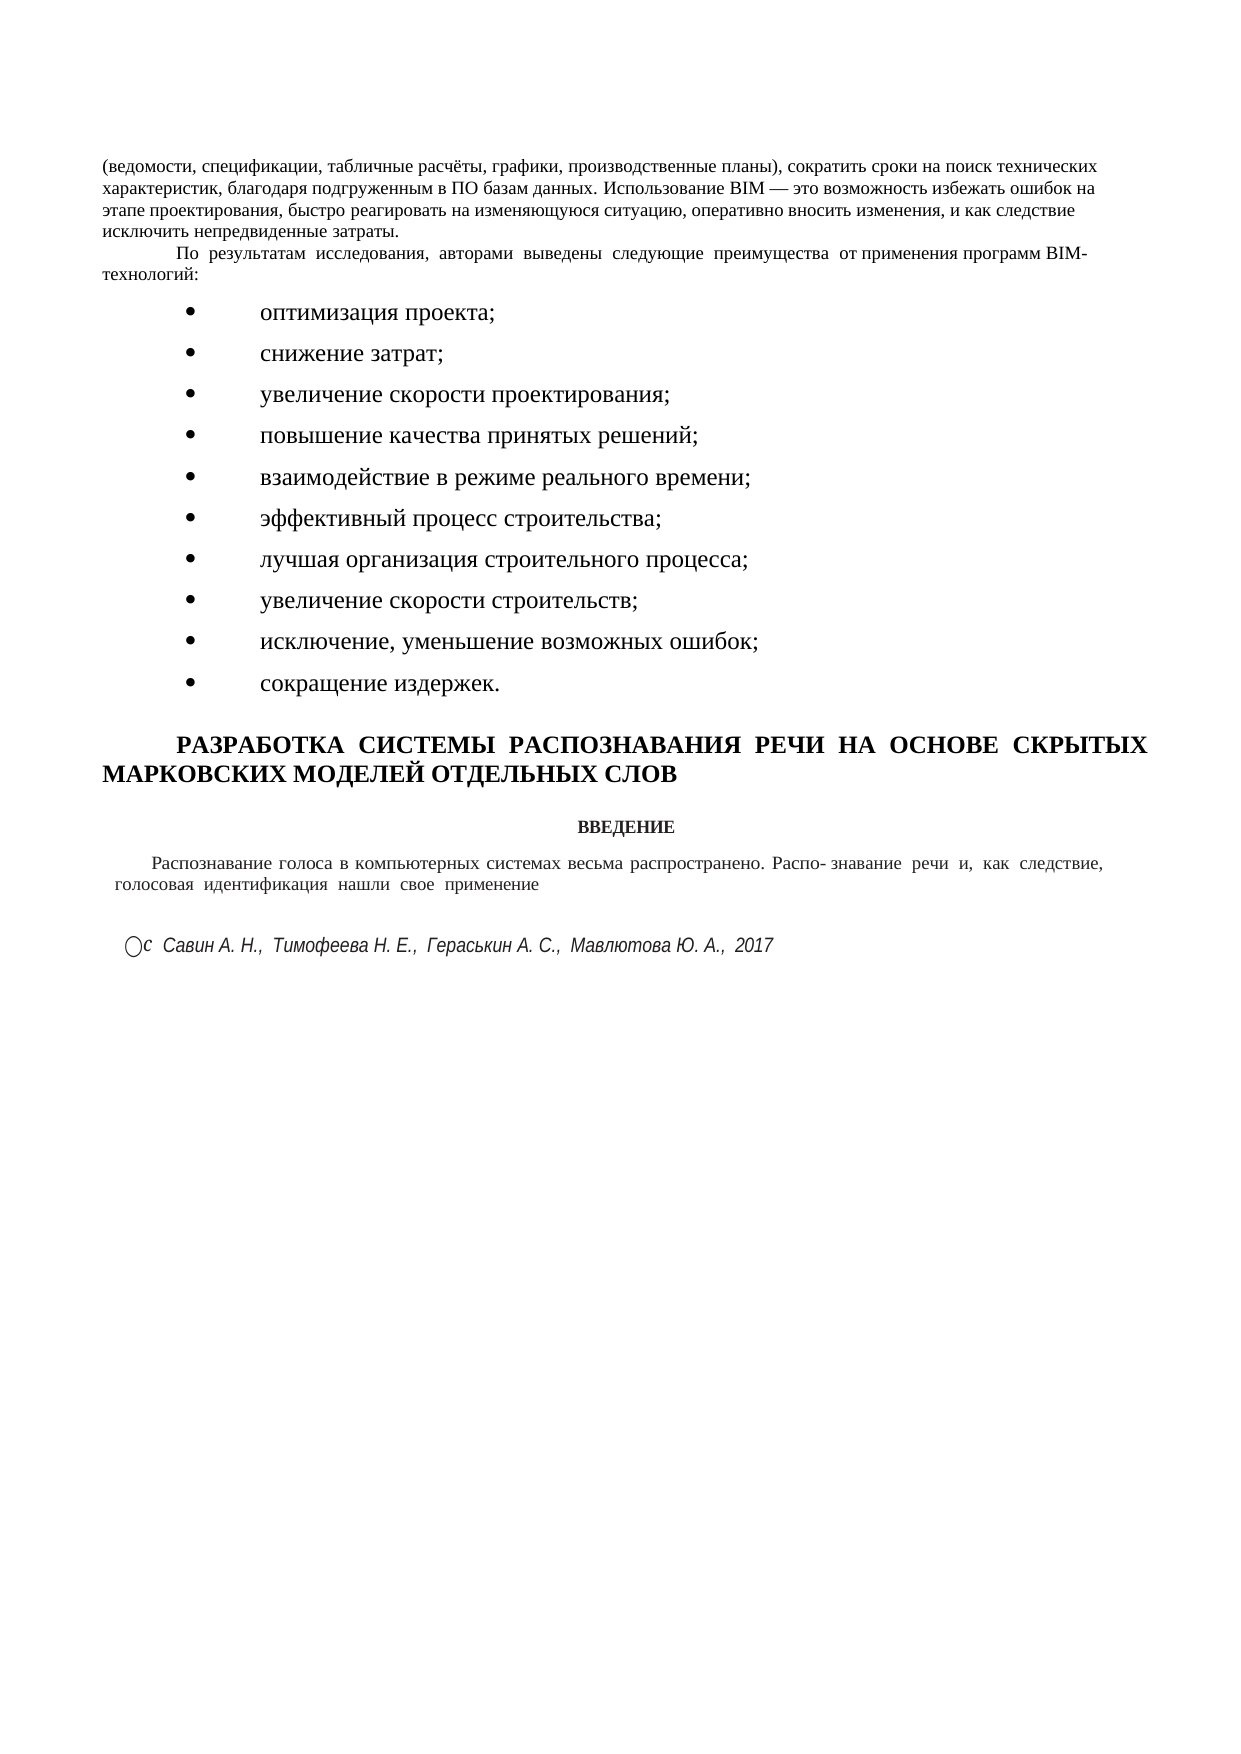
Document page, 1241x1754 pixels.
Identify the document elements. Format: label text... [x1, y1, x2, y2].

list увеличение скорости проектирования; [186, 379, 1148, 408]
text По результатам исследования, авторами выведены следующие преимущества от применения программ BIM-технологий: [102, 242, 1148, 285]
subtitle ВВЕДЕНИЕ [114, 816, 1138, 838]
list повышение качества принятых решений; [186, 421, 1148, 449]
list увеличение скорости строительств; [186, 585, 1148, 614]
list лучшая организация строительного процесса; [186, 544, 1148, 573]
list оптимизация проекта; [186, 297, 1148, 326]
list исключение, уменьшение возможных ошибок; [186, 626, 1148, 655]
text РАЗРАБОТКА СИСТЕМЫ РАСПОЗНАВАНИЯ РЕЧИ НА ОСНОВЕ СКРЫТЫХ МАРКОВСКИХ МОДЕЛЕЙ ОТДЕЛЬНЫХ СЛОВ [102, 730, 1148, 788]
text (ведомости, спецификации, табличные расчёты, графики, производственные планы), сократить сроки на поиск технических характеристик, благодаря подгруженным в ПО базам данных. Использование BIM — это возможность избежать ошибок на этапе проектирования, быстро реагировать на изменяющуюся ситуацию, оперативно вносить изменения, и как следствие исключить непредвиденные затраты. [102, 155, 1137, 242]
list взаимодействие в режиме реального времени; [186, 462, 1148, 490]
list эффективный процесс строительства; [186, 503, 1148, 532]
text ◯c Савин А. Н., Тимофеева Н. Е., Гераськин А. С., Мавлютова Ю. А., 2017 [124, 929, 1148, 958]
list сокращение издержек. [186, 668, 1148, 697]
text Распознавание голоса в компьютерных системах весьма распространено. Распо- знавание речи и, как следствие, голосовая идентификация нашли свое применение [114, 852, 1148, 895]
list снижение затрат; [186, 338, 1148, 367]
